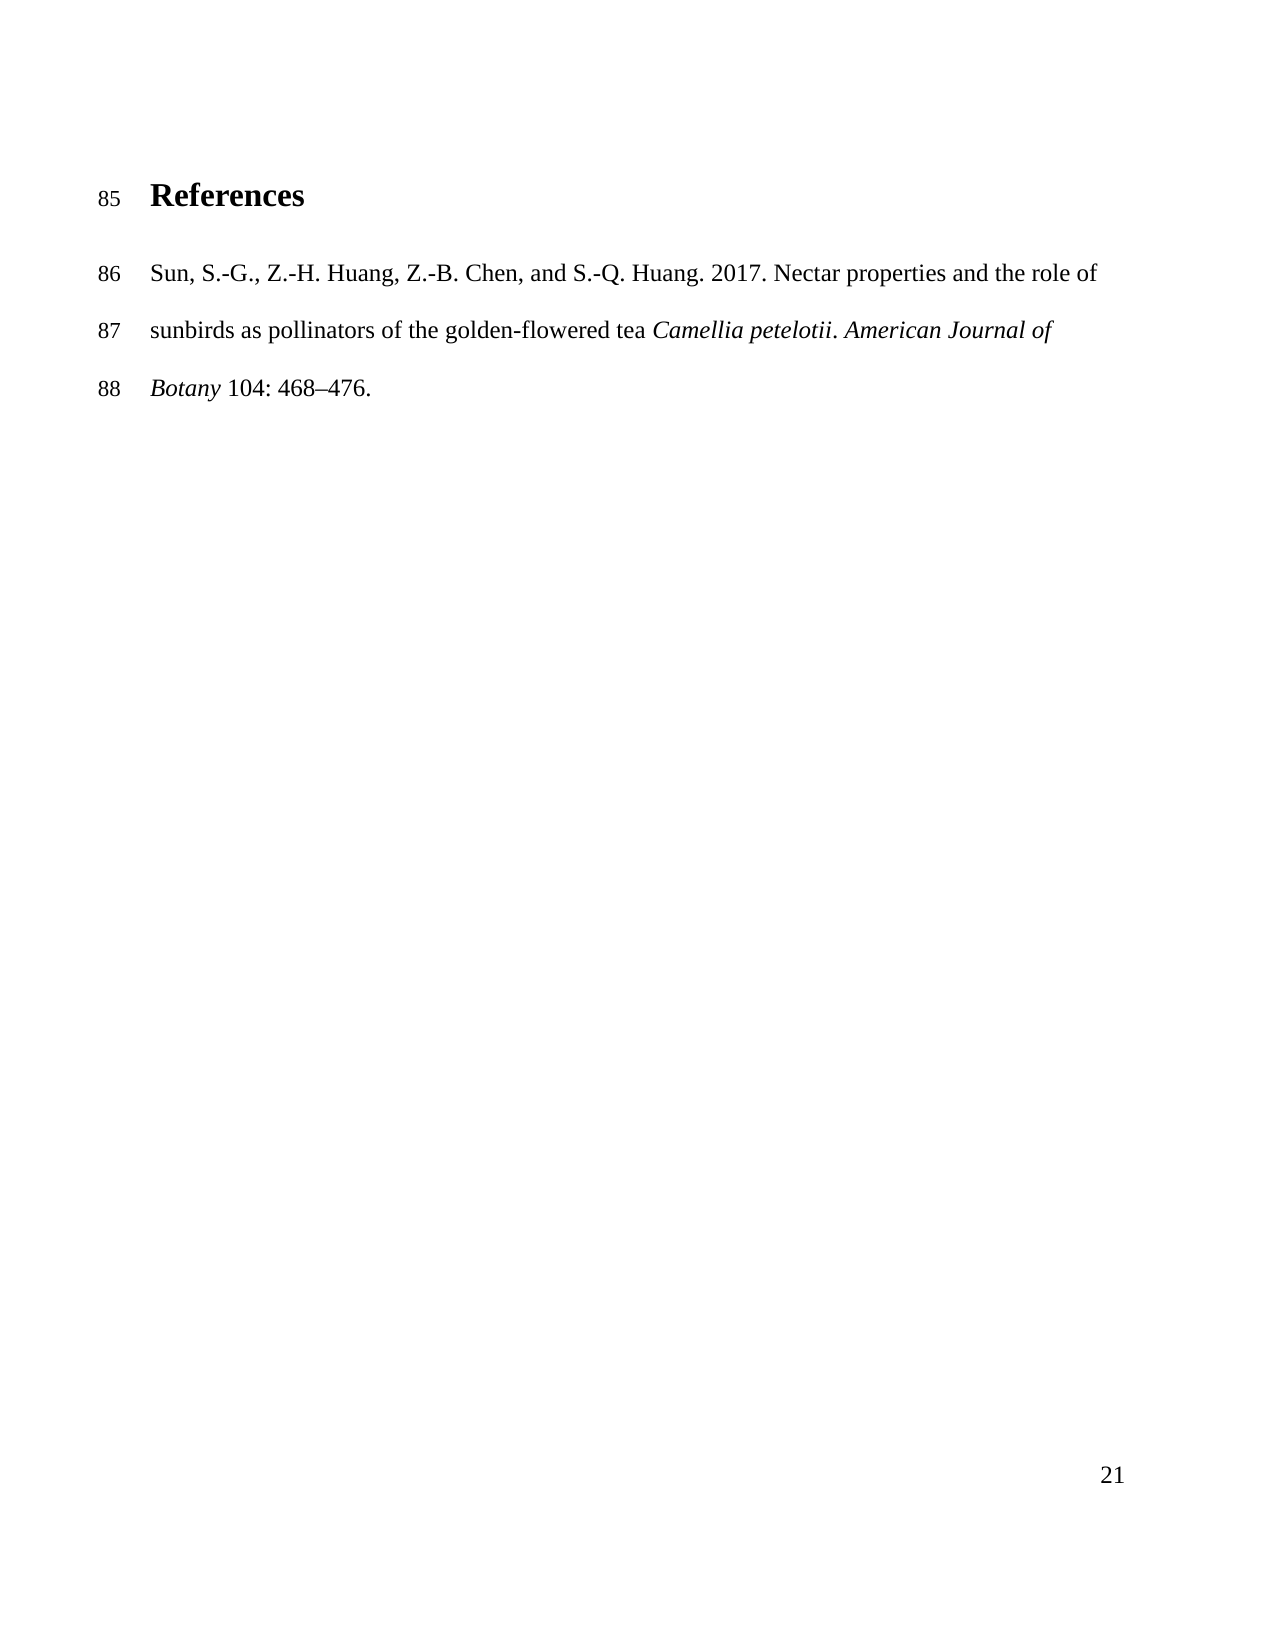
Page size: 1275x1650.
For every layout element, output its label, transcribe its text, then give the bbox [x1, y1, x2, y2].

text Sun, S.-G., Z.-H. Huang, Z.-B. Chen, and S.-Q. Huang. 2017. Nectar properties and the role of sunbirds as pollinators of the golden-flowered tea Camellia petelotii. American Journal of Botany 104: 468–476. [150, 258, 1125, 402]
subtitle References [150, 175, 1125, 213]
